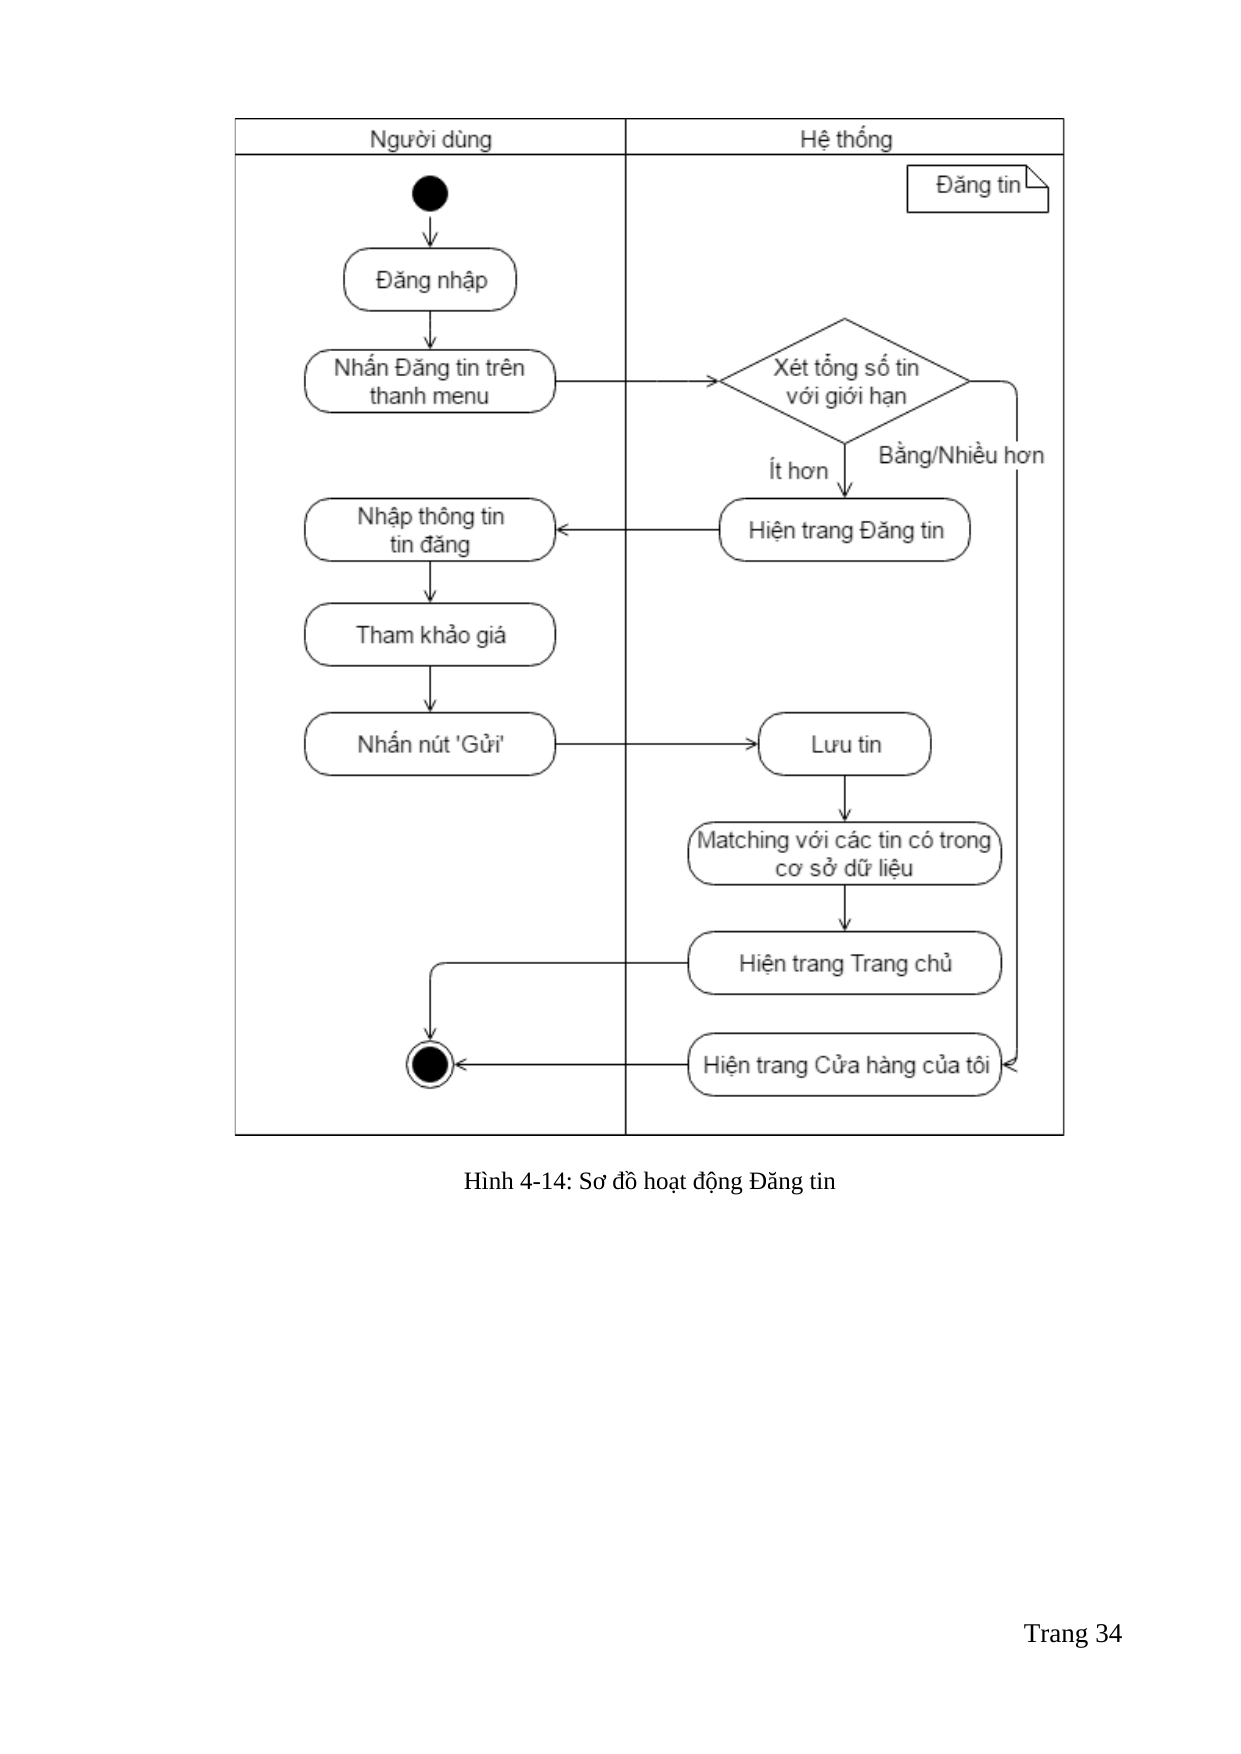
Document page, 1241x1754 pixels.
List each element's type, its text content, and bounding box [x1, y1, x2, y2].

picture [234, 118, 1065, 1136]
